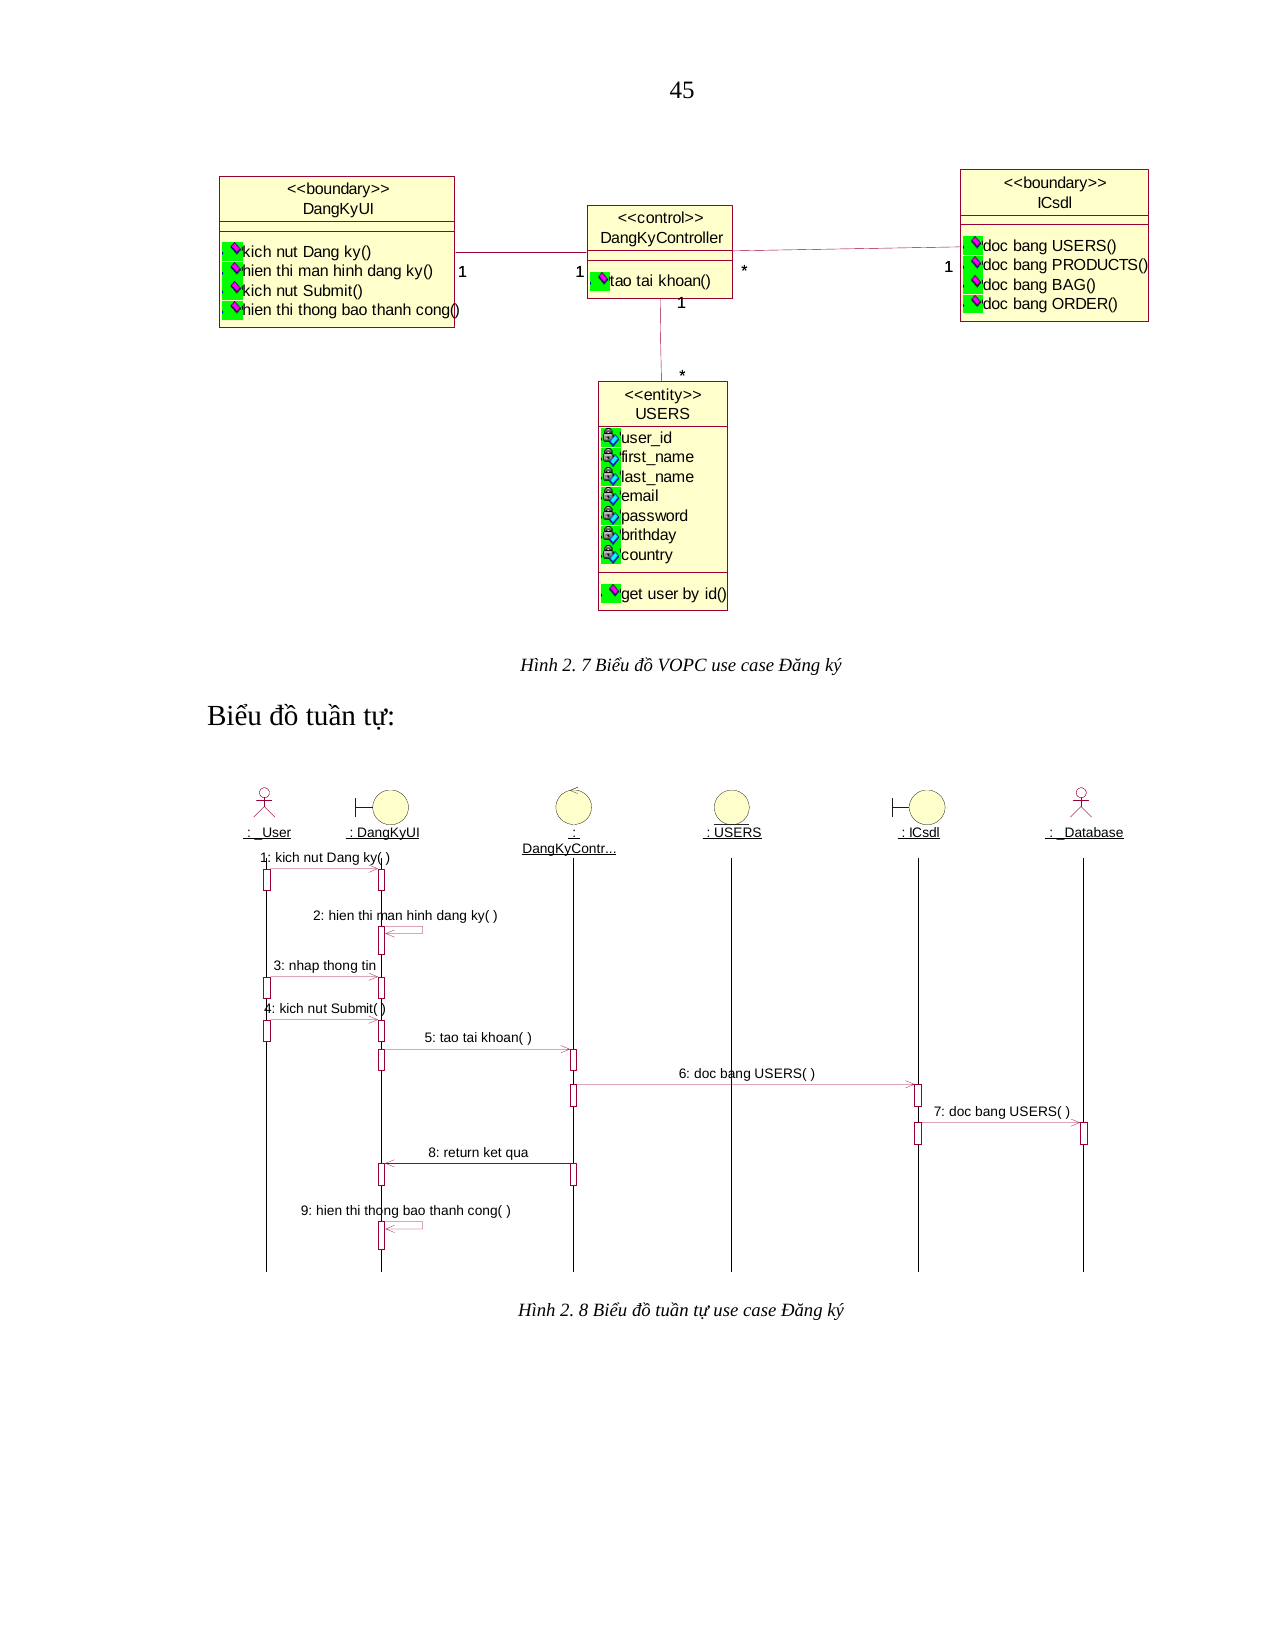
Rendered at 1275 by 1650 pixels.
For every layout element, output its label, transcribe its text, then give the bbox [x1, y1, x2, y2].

text Biểu đồ tuần tự: [207, 698, 1157, 732]
text Hình 2. 7 Biểu đồ VOPC use case Đăng ký [207, 654, 1157, 675]
text Hình 2. 8 Biểu đồ tuần tự use case Đăng ký [207, 1299, 1157, 1321]
